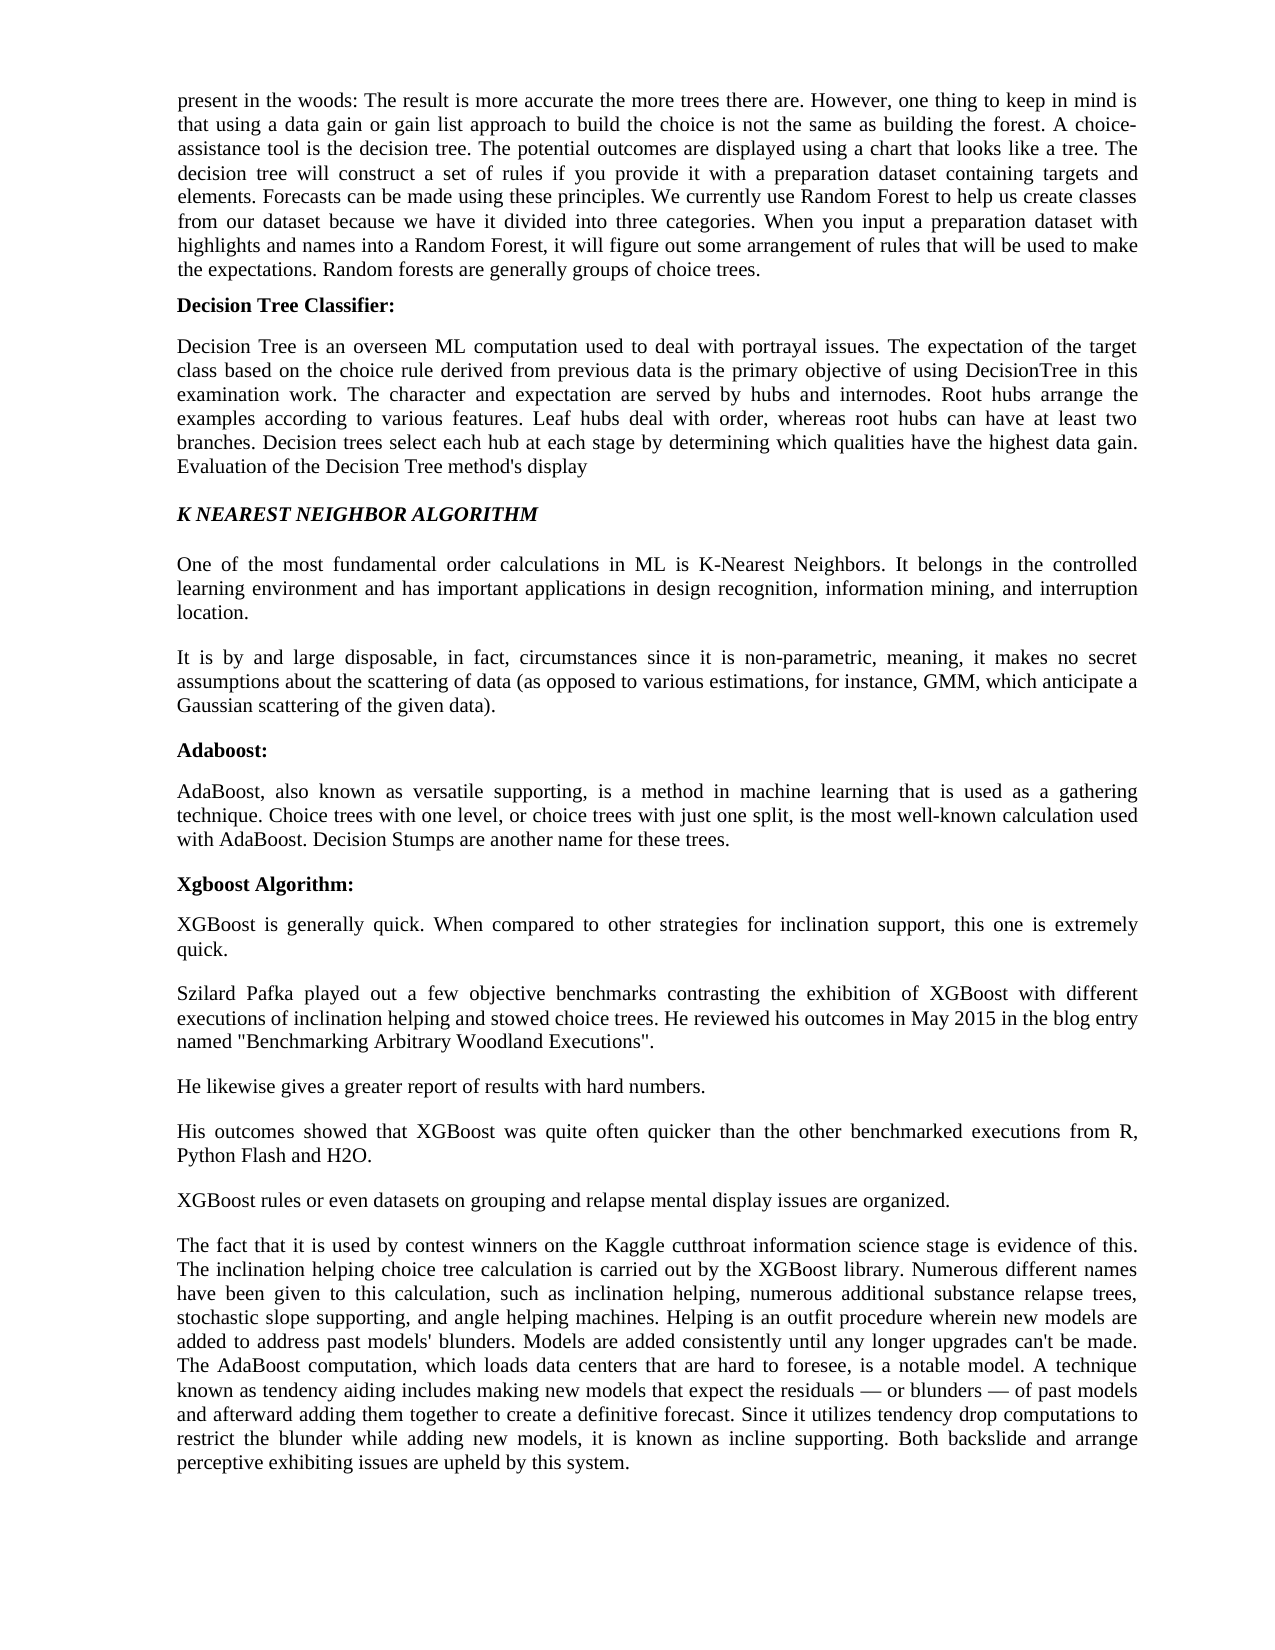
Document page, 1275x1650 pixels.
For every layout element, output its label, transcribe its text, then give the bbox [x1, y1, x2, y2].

text XGBoost rules or even datasets on grouping and relapse mental display issues are organized. [177, 1188, 1139, 1212]
text XGBoost is generally quick. When compared to other strategies for inclination support, this one is extremely quick. [177, 912, 1139, 961]
text Xgboost Algorithm: [177, 872, 1139, 896]
text Adaboost: [177, 738, 1139, 762]
text The fact that it is used by contest winners on the Kaggle cutthroat information science stage is evidence of this. The inclination helping choice tree calculation is carried out by the XGBoost library. Numerous different names have been given to this calculation, such as inclination helping, numerous additional substance relapse trees, stochastic slope supporting, and angle helping machines. Helping is an outfit procedure wherein new models are added to address past models' blunders. Models are added consistently until any longer upgrades can't be made. The AdaBoost computation, which loads data centers that are hard to foresee, is a notable model. A technique known as tendency aiding includes making new models that expect the residuals — or blunders — of past models and afterward adding them together to create a definitive forecast. Since it utilizes tendency drop computations to restrict the blunder while adding new models, it is known as incline supporting. Both backslide and arrange perceptive exhibiting issues are upheld by this system. [177, 1233, 1139, 1474]
text Szilard Pafka played out a few objective benchmarks contrasting the exhibition of XGBoost with different executions of inclination helping and stowed choice trees. He reviewed his outcomes in May 2015 in the blog entry named "Benchmarking Arbitrary Woodland Executions". [177, 981, 1139, 1053]
text It is by and large disposable, in fact, circumstances since it is non-parametric, meaning, it makes no secret assumptions about the scattering of data (as opposed to various estimations, for instance, GMM, which anticipate a Gaussian scattering of the given data). [177, 645, 1139, 717]
text Decision Tree Classifier: [177, 293, 1139, 317]
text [177, 88, 1139, 281]
text One of the most fundamental order calculations in ML is K-Nearest Neighbors. It belongs in the controlled learning environment and has important applications in design recognition, information mining, and interruption location. [177, 552, 1139, 624]
text AdaBoost, also known as versatile supporting, is a method in machine learning that is used as a gathering technique. Choice trees with one level, or choice trees with just one split, is the most well-known calculation used with AdaBoost. Decision Stumps are another name for these trees. [177, 779, 1139, 851]
text K NEAREST NEIGHBOR ALGORITHM [177, 501, 1139, 526]
text His outcomes showed that XGBoost was quite often quicker than the other benchmarked executions from R, Python Flash and H2O. [177, 1119, 1139, 1167]
text He likewise gives a greater report of results with hard numbers. [177, 1074, 1139, 1098]
text Decision Tree is an overseen ML computation used to deal with portrayal issues. The expectation of the target class based on the choice rule derived from previous data is the primary objective of using DecisionTree in this examination work. The character and expectation are served by hubs and internodes. Root hubs arrange the examples according to various features. Leaf hubs deal with order, whereas root hubs can have at least two branches. Decision trees select each hub at each stage by determining which qualities have the highest data gain. Evaluation of the Decision Tree method's display [177, 334, 1139, 478]
